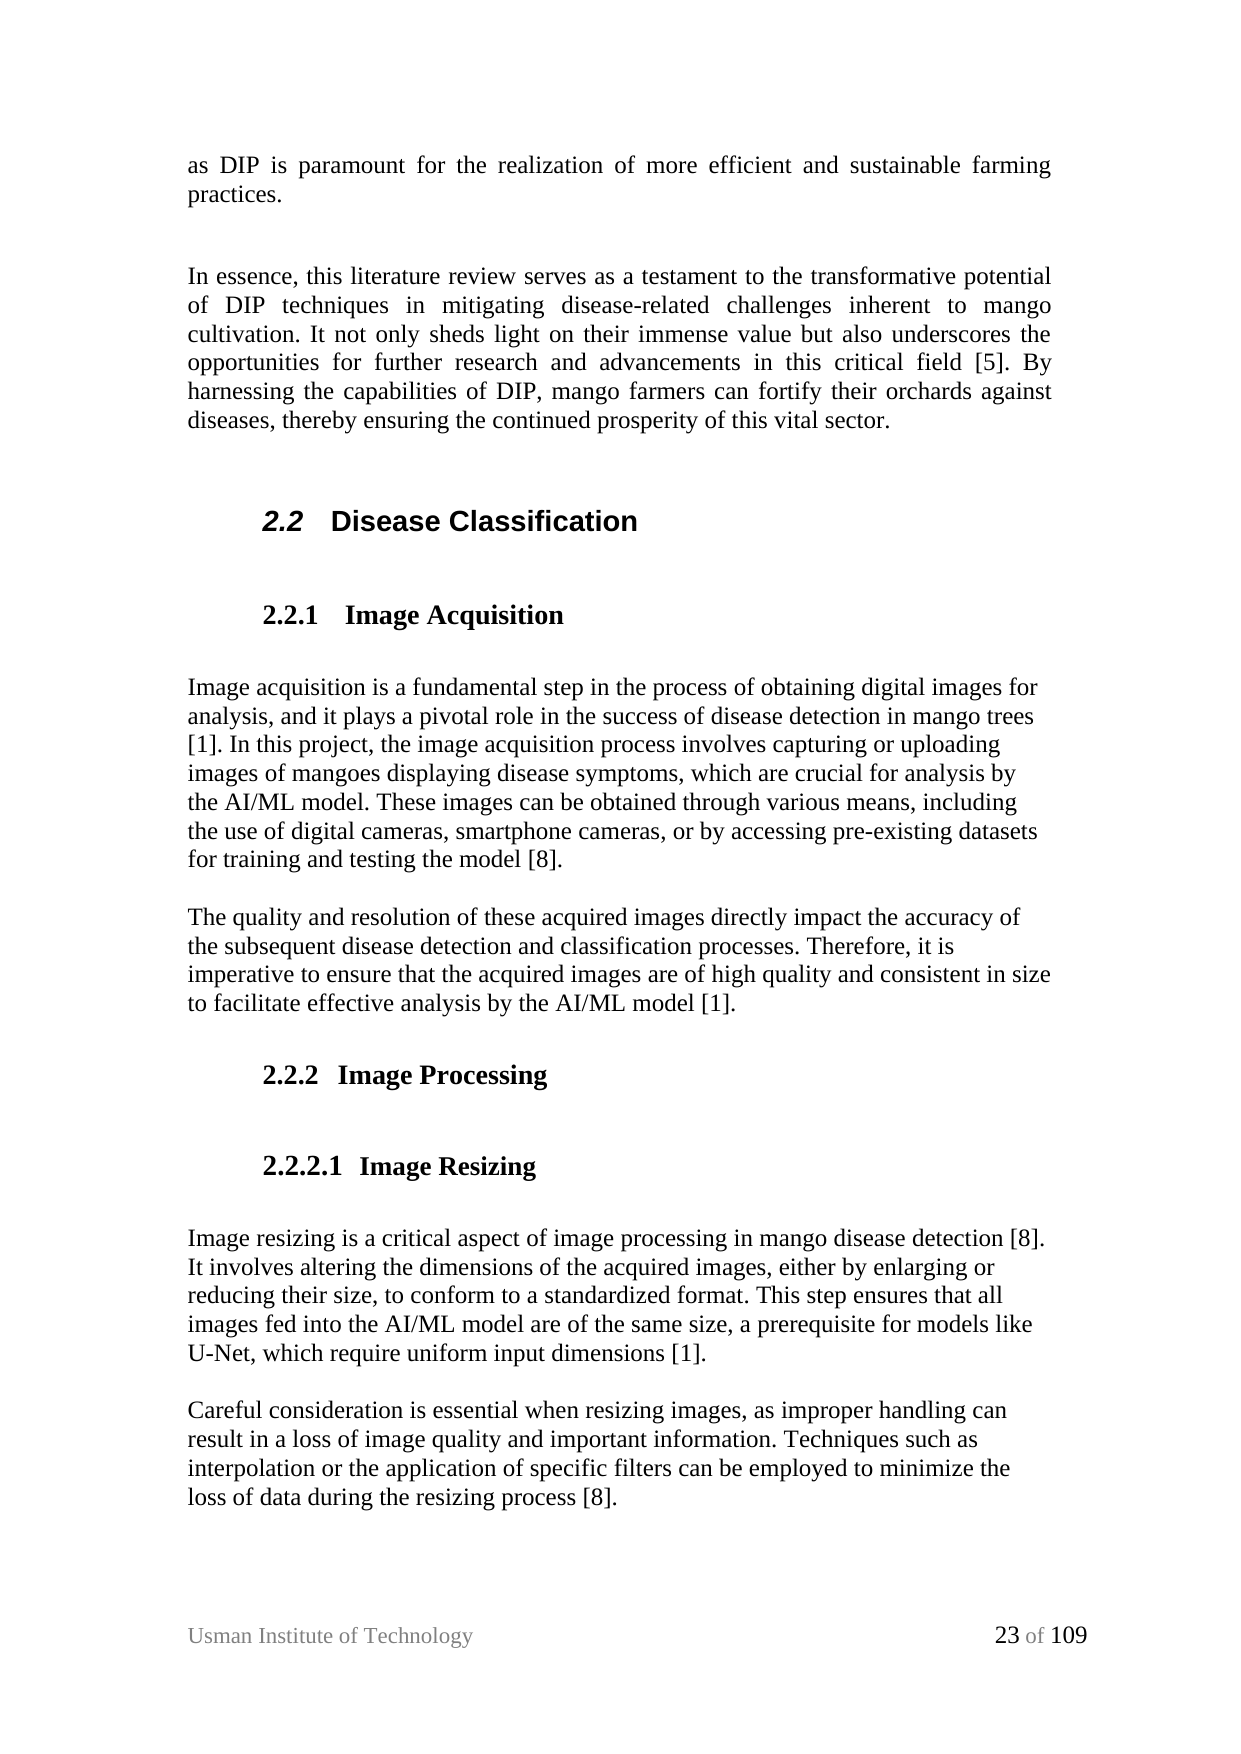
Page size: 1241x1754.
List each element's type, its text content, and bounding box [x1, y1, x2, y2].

text Image resizing is a critical aspect of image processing in mango disease detection [8]. It involves altering the dimensions of the acquired images, either by enlarging or reducing their size, to conform to a standardized format. This step ensures that all images fed into the AI/ML model are of the same size, a prerequisite for models like U-Net, which require uniform input dimensions [1]. [187, 1223, 1053, 1367]
text Image acquisition is a fundamental step in the process of obtaining digital images for analysis, and it plays a pivotal role in the success of disease detection in mango trees [1]. In this project, the image acquisition process involves capturing or uploading images of mangoes displaying disease symptoms, which are crucial for analysis by the AI/ML model. These images can be obtained through various means, including the use of digital cameras, smartphone cameras, or by accessing pre-existing datasets for training and testing the model [8]. [187, 672, 1053, 873]
text In essence, this literature review serves as a testament to the transformative potential of DIP techniques in mitigating disease-related challenges inherent to mango cultivation. It not only sheds light on their immense value but also underscores the opportunities for further research and advancements in this critical field [5]. By harnessing the capabilities of DIP, mango farmers can fortify their orchards against diseases, thereby ensuring the continued prosperity of this vital sector. [187, 261, 1053, 434]
subtitle Image Acquisition [262, 598, 1053, 631]
text The quality and resolution of these acquired images directly impact the accuracy of the subsequent disease detection and classification processes. Therefore, it is imperative to ensure that the acquired images are of high quality and consistent in size to facilitate effective analysis by the AI/ML model [1]. [187, 902, 1053, 1017]
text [187, 150, 1053, 207]
subtitle Disease Classification [262, 500, 1053, 538]
subtitle Image Processing [262, 1058, 1053, 1091]
text Careful consideration is essential when resizing images, as improper handling can result in a loss of image quality and important information. Techniques such as interpolation or the application of specific filters can be employed to minimize the loss of data during the resizing process [8]. [187, 1395, 1053, 1510]
subtitle Image Resizing [262, 1148, 1053, 1182]
